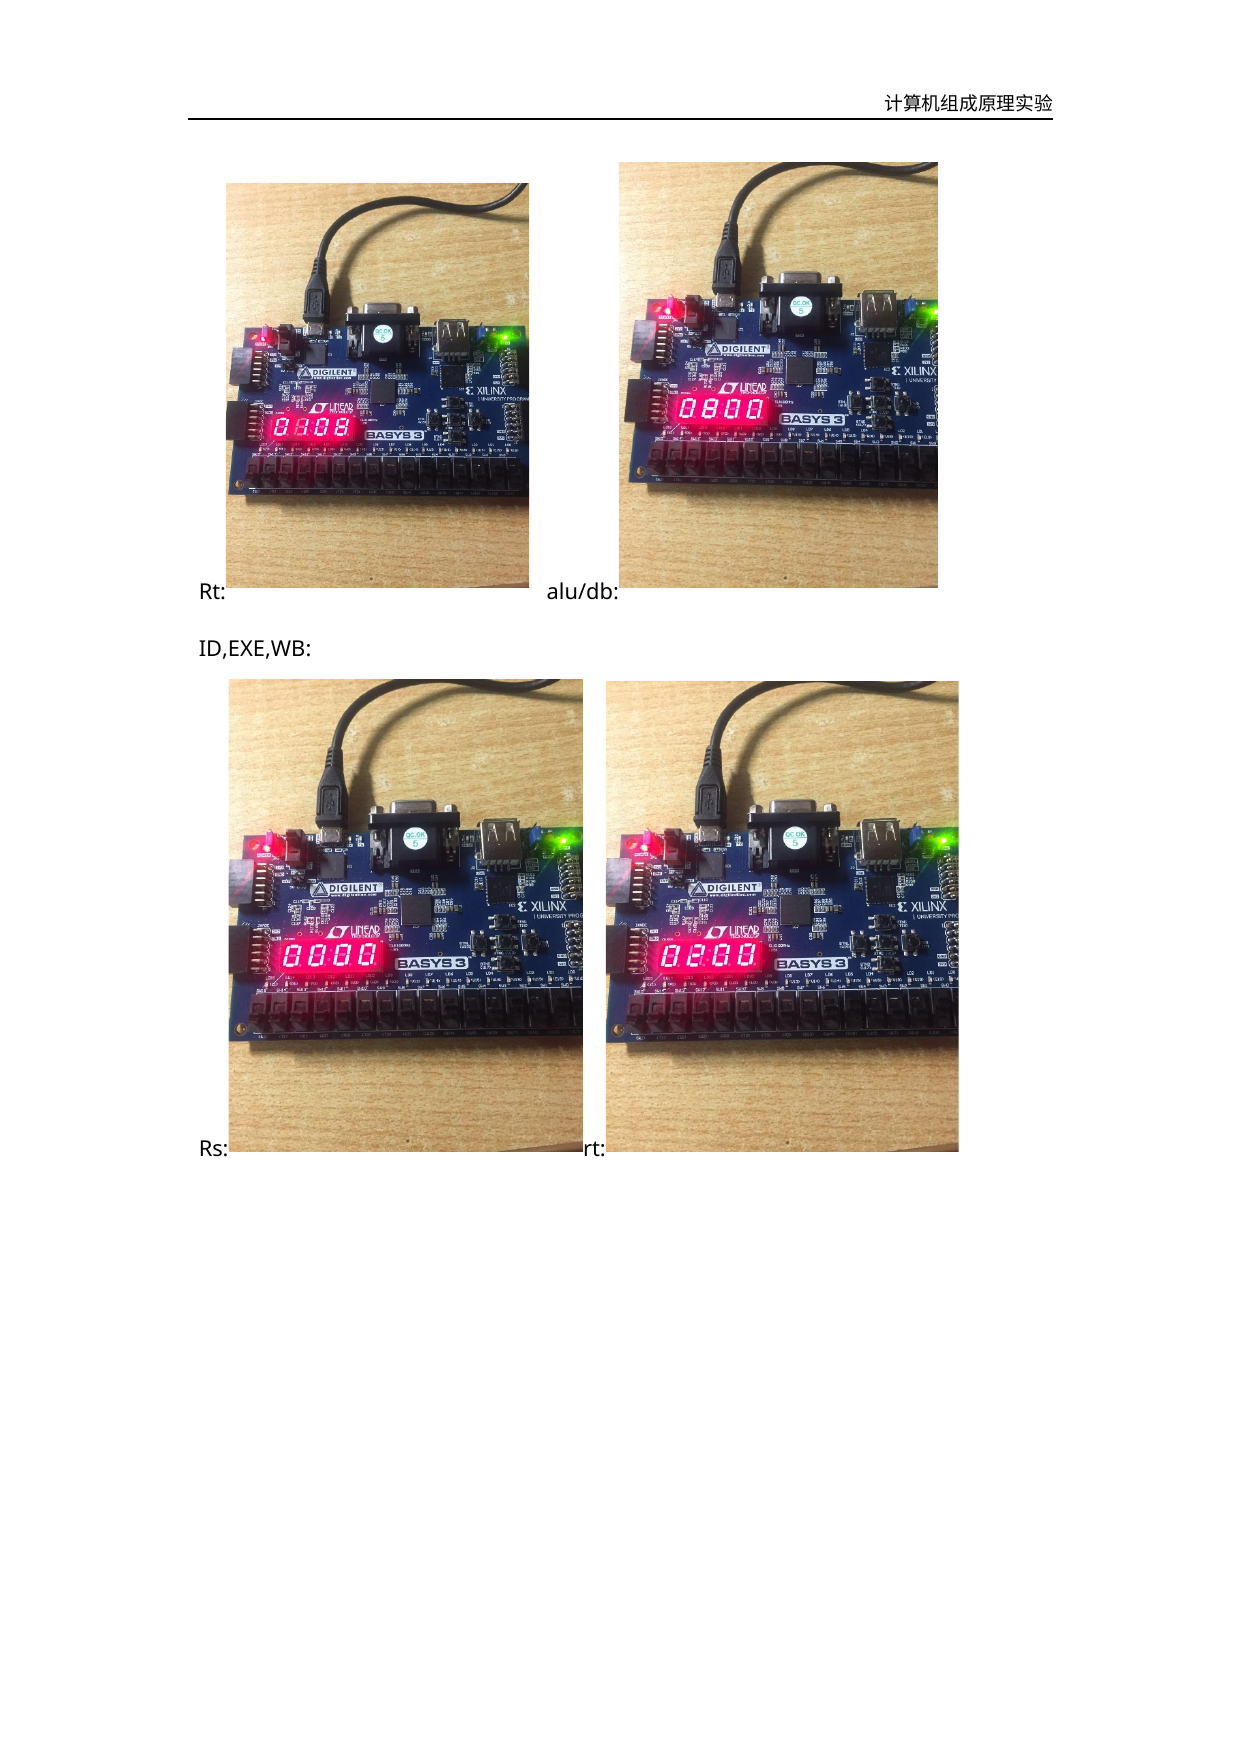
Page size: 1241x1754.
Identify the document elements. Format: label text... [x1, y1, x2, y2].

picture [228, 679, 583, 1152]
picture [618, 162, 938, 588]
picture [225, 183, 530, 588]
text ID,EXE,WB: [198, 632, 1053, 664]
picture [605, 681, 959, 1152]
